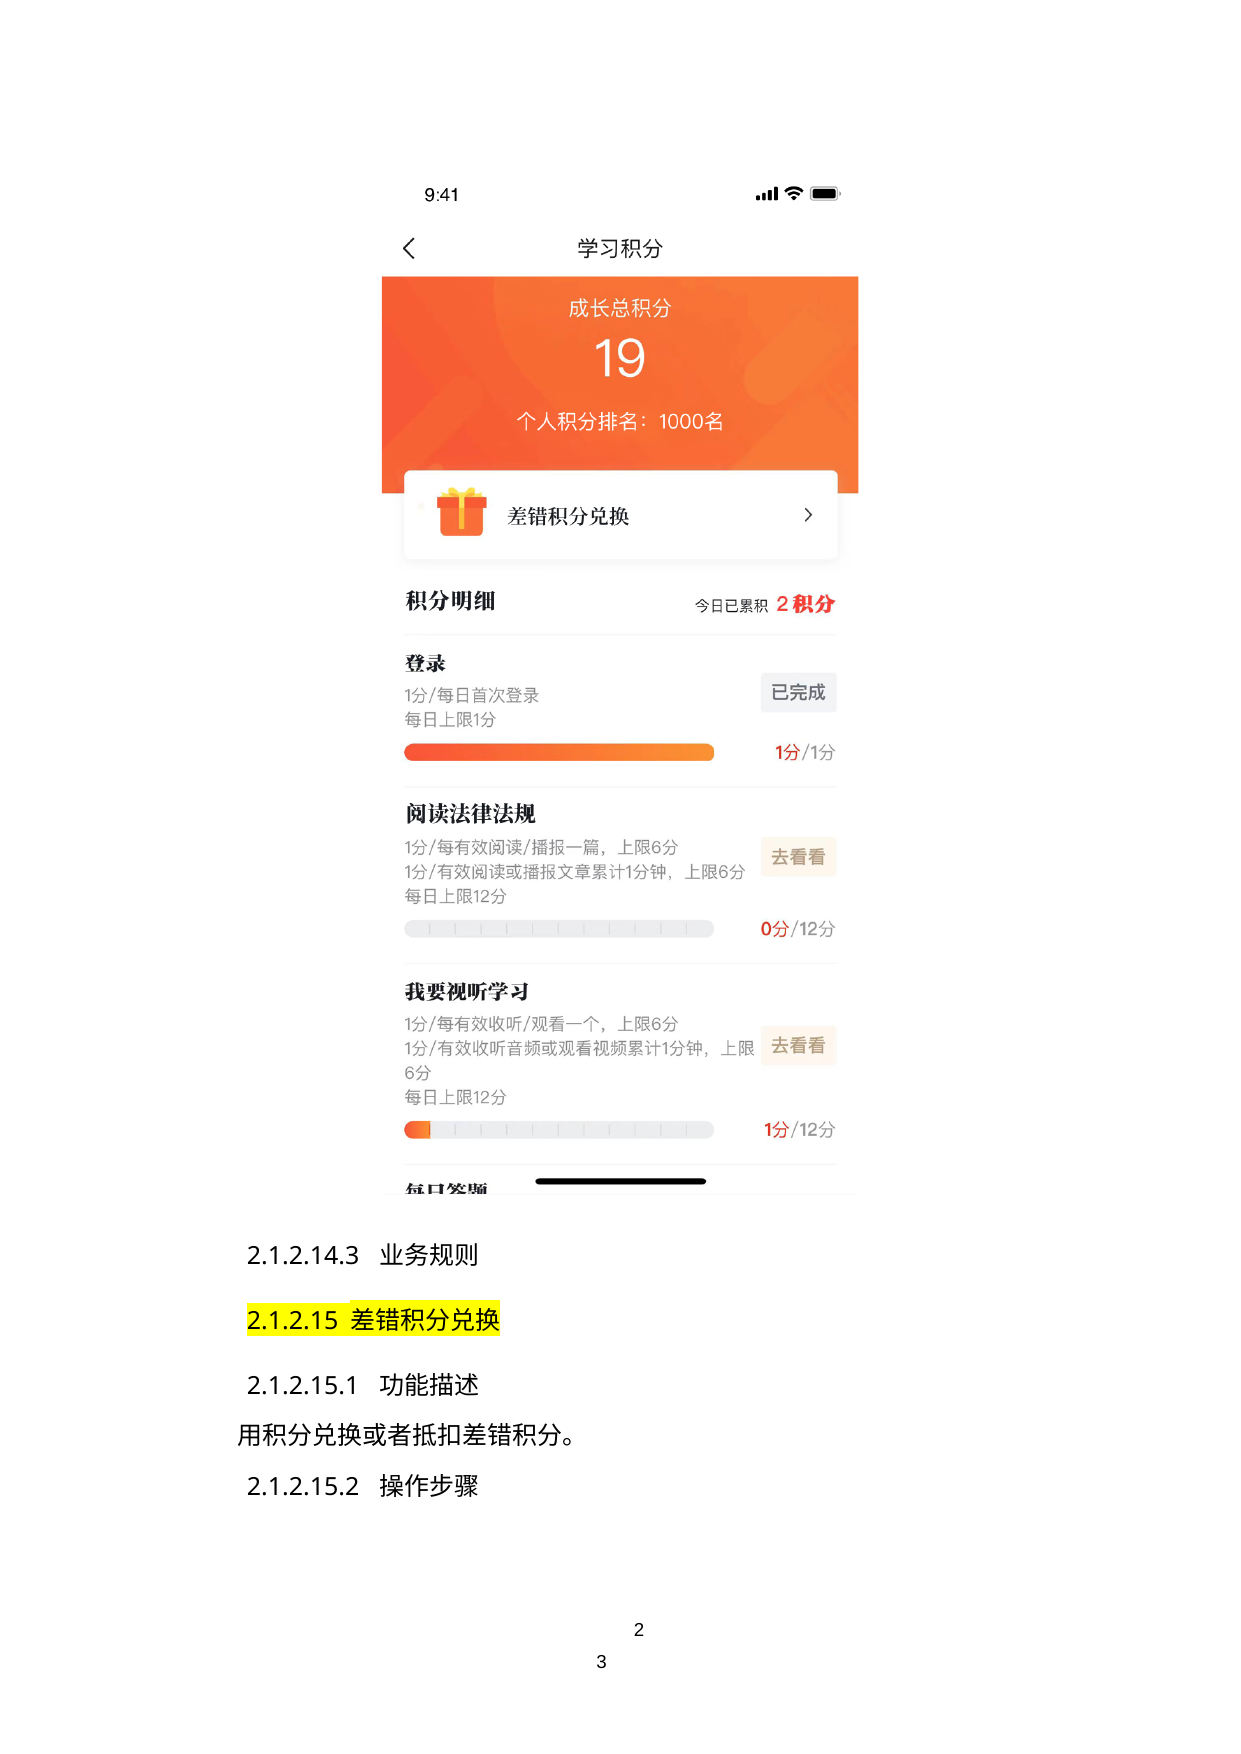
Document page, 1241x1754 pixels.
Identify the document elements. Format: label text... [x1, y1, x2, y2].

list 功能描述 [187, 1351, 1053, 1416]
list 操作步骤 [187, 1452, 1053, 1517]
list 业务规则 [187, 1221, 1053, 1286]
text 用积分兑换或者抵扣差错积分。 [187, 1416, 1053, 1452]
list 差错积分兑换 [247, 1286, 1053, 1351]
picture [381, 164, 859, 1195]
